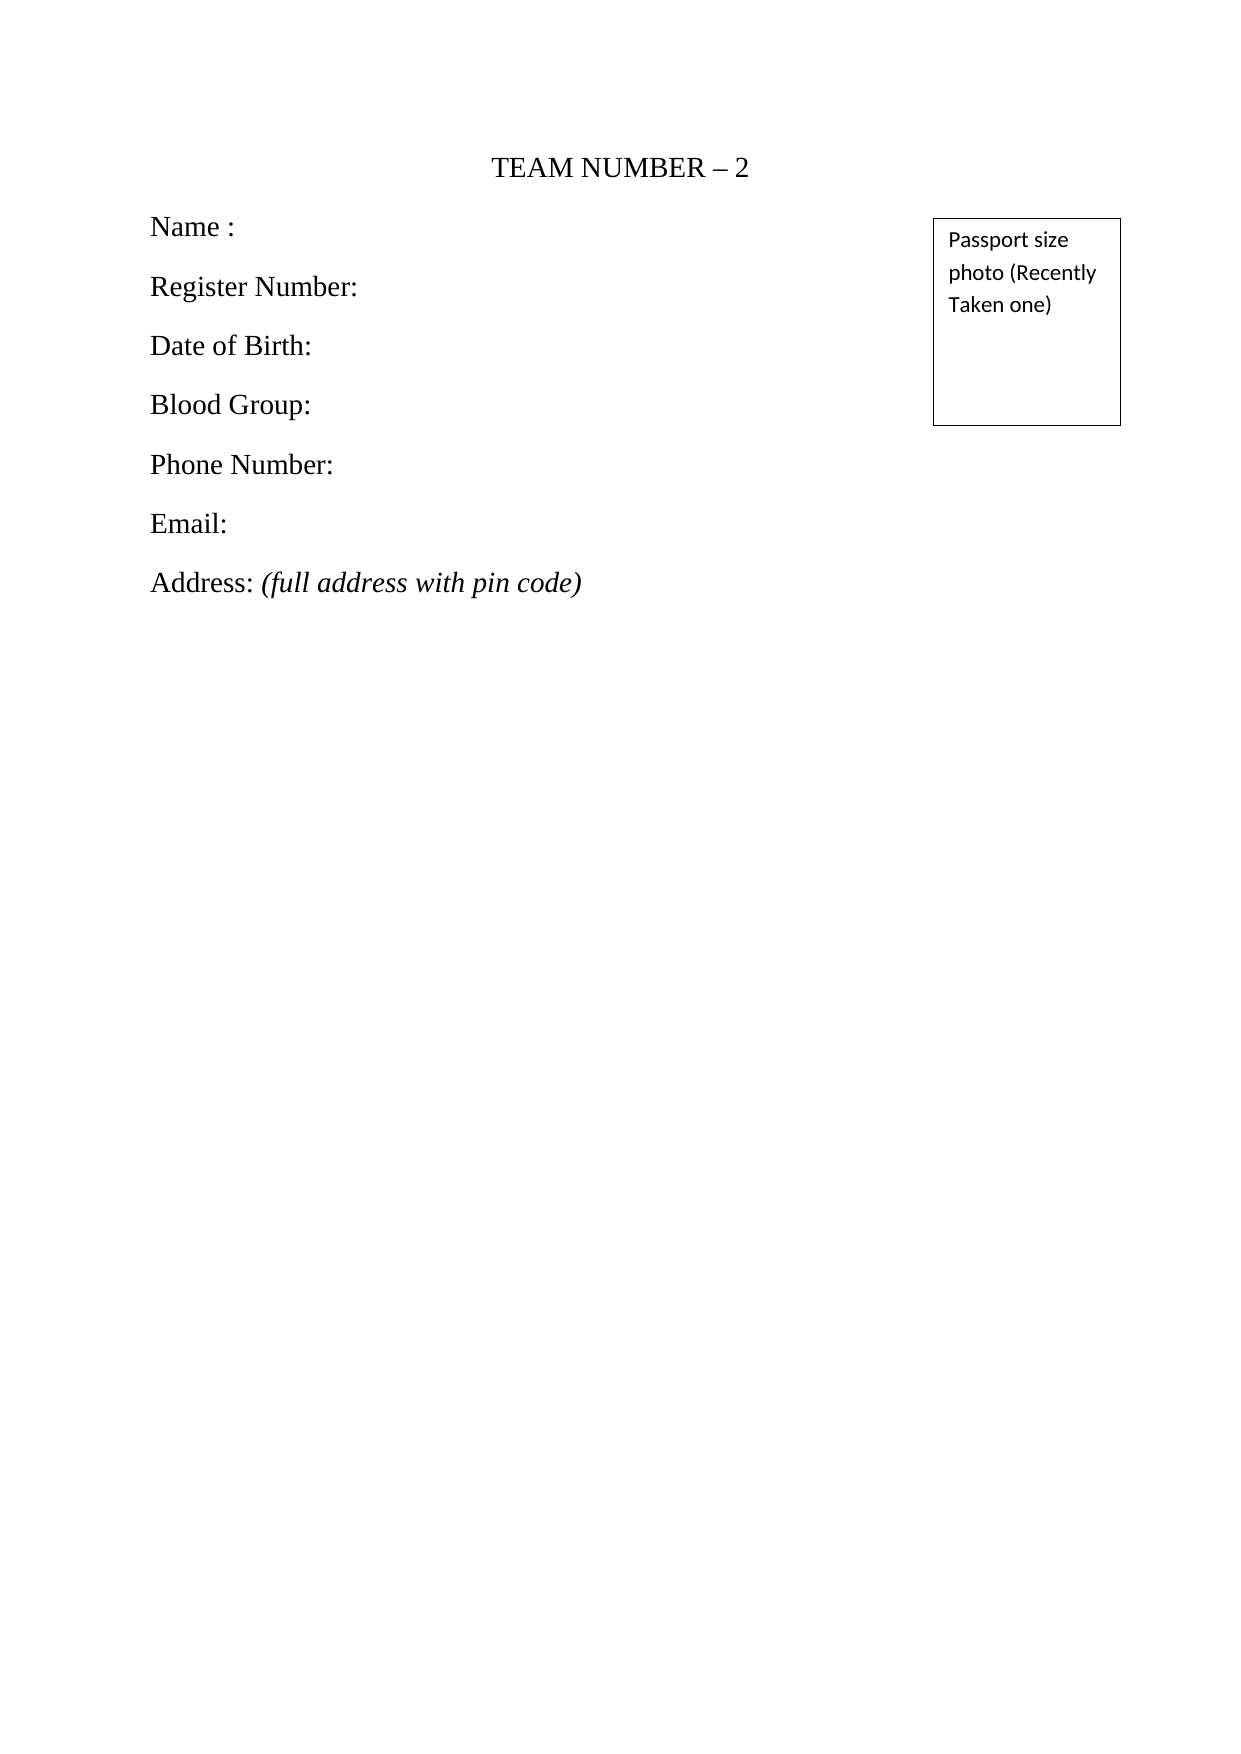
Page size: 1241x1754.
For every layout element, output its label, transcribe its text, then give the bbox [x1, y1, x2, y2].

text Address: (full address with pin code) [150, 566, 1090, 599]
text TEAM NUMBER – 2 [150, 150, 1090, 183]
text Phone Number: [150, 447, 1090, 480]
text Register Number: [150, 269, 933, 302]
text Email: [150, 506, 1090, 540]
text Name : [150, 209, 1090, 243]
text Date of Birth: [150, 328, 933, 362]
text Blood Group: [150, 387, 933, 421]
